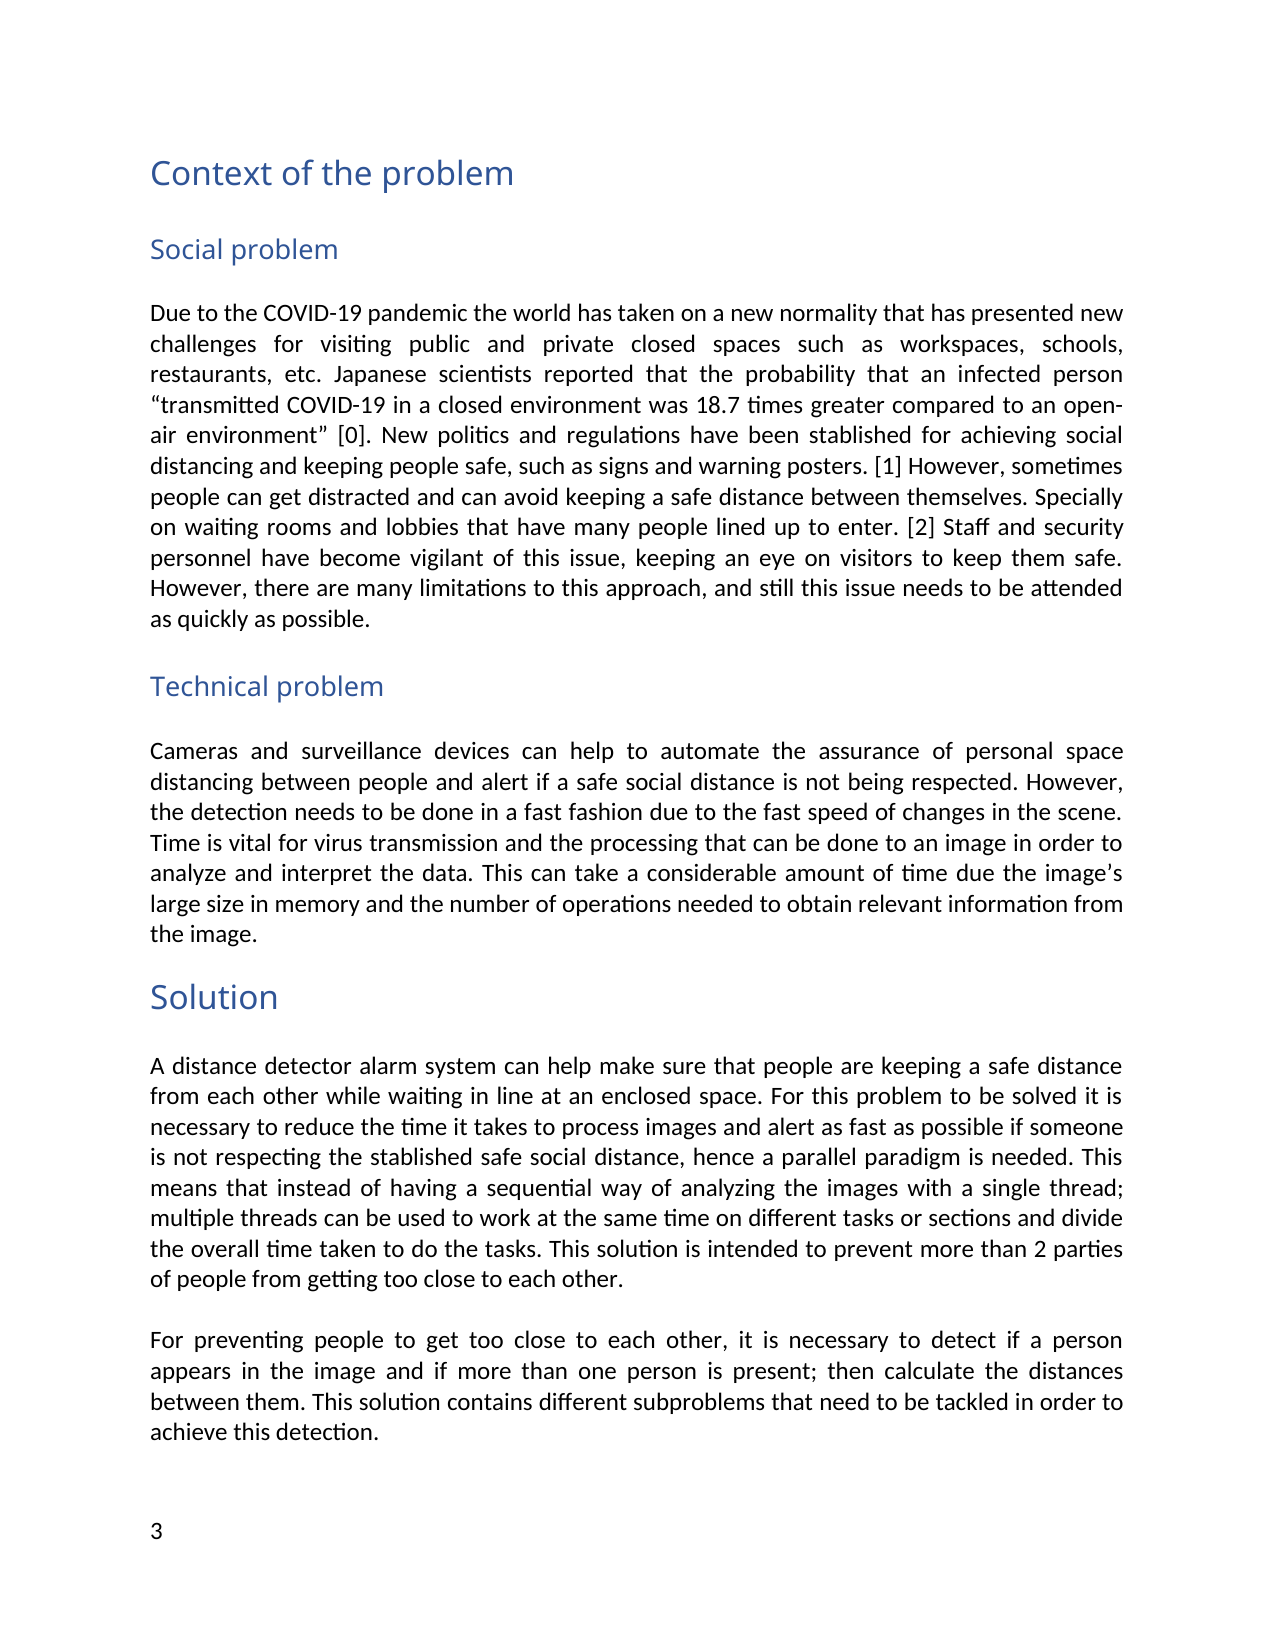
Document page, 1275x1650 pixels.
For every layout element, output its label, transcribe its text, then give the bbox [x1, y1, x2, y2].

subtitle Context of the problem [150, 150, 1125, 195]
text A distance detector alarm system can help make sure that people are keeping a safe distance from each other while waiting in line at an enclosed space. For this problem to be solved it is necessary to reduce the time it takes to process images and alert as fast as possible if someone is not respecting the stablished safe social distance, hence a parallel paradigm is needed. This means that instead of having a sequential way of analyzing the images with a single thread; multiple threads can be used to work at the same time on different tasks or sections and divide the overall time taken to do the tasks. This solution is intended to prevent more than 2 parties of people from getting too close to each other. [150, 1050, 1125, 1294]
text For preventing people to get too close to each other, it is necessary to detect if a person appears in the image and if more than one person is present; then calculate the distances between them. This solution contains different subproblems that need to be tackled in order to achieve this detection. [150, 1324, 1125, 1447]
subtitle Social problem [150, 230, 1125, 267]
text Due to the COVID-19 pandemic the world has taken on a new normality that has presented new challenges for visiting public and private closed spaces such as workspaces, schools, restaurants, etc. Japanese scientists reported that the probability that an infected person “transmitted COVID-19 in a closed environment was 18.7 times greater compared to an open-air environment” [0]. New politics and regulations have been stablished for achieving social distancing and keeping people safe, such as signs and warning posters. [1] However, sometimes people can get distracted and can avoid keeping a safe distance between themselves. Specially on waiting rooms and lobbies that have many people lined up to enter. [2] Staff and security personnel have become vigilant of this issue, keeping an eye on visitors to keep them safe. However, there are many limitations to this approach, and still this issue needs to be attended as quickly as possible. [150, 297, 1125, 633]
text Cameras and surveillance devices can help to automate the assurance of personal space distancing between people and alert if a safe social distance is not being respected. However, the detection needs to be done in a fast fashion due to the fast speed of changes in the scene. Time is vital for virus transmission and the processing that can be done to an image in order to analyze and interpret the data. This can take a considerable amount of time due the image’s large size in memory and the number of operations needed to obtain relevant information from the image. [150, 735, 1125, 949]
subtitle Solution [150, 974, 1125, 1019]
subtitle Technical problem [150, 668, 1125, 705]
